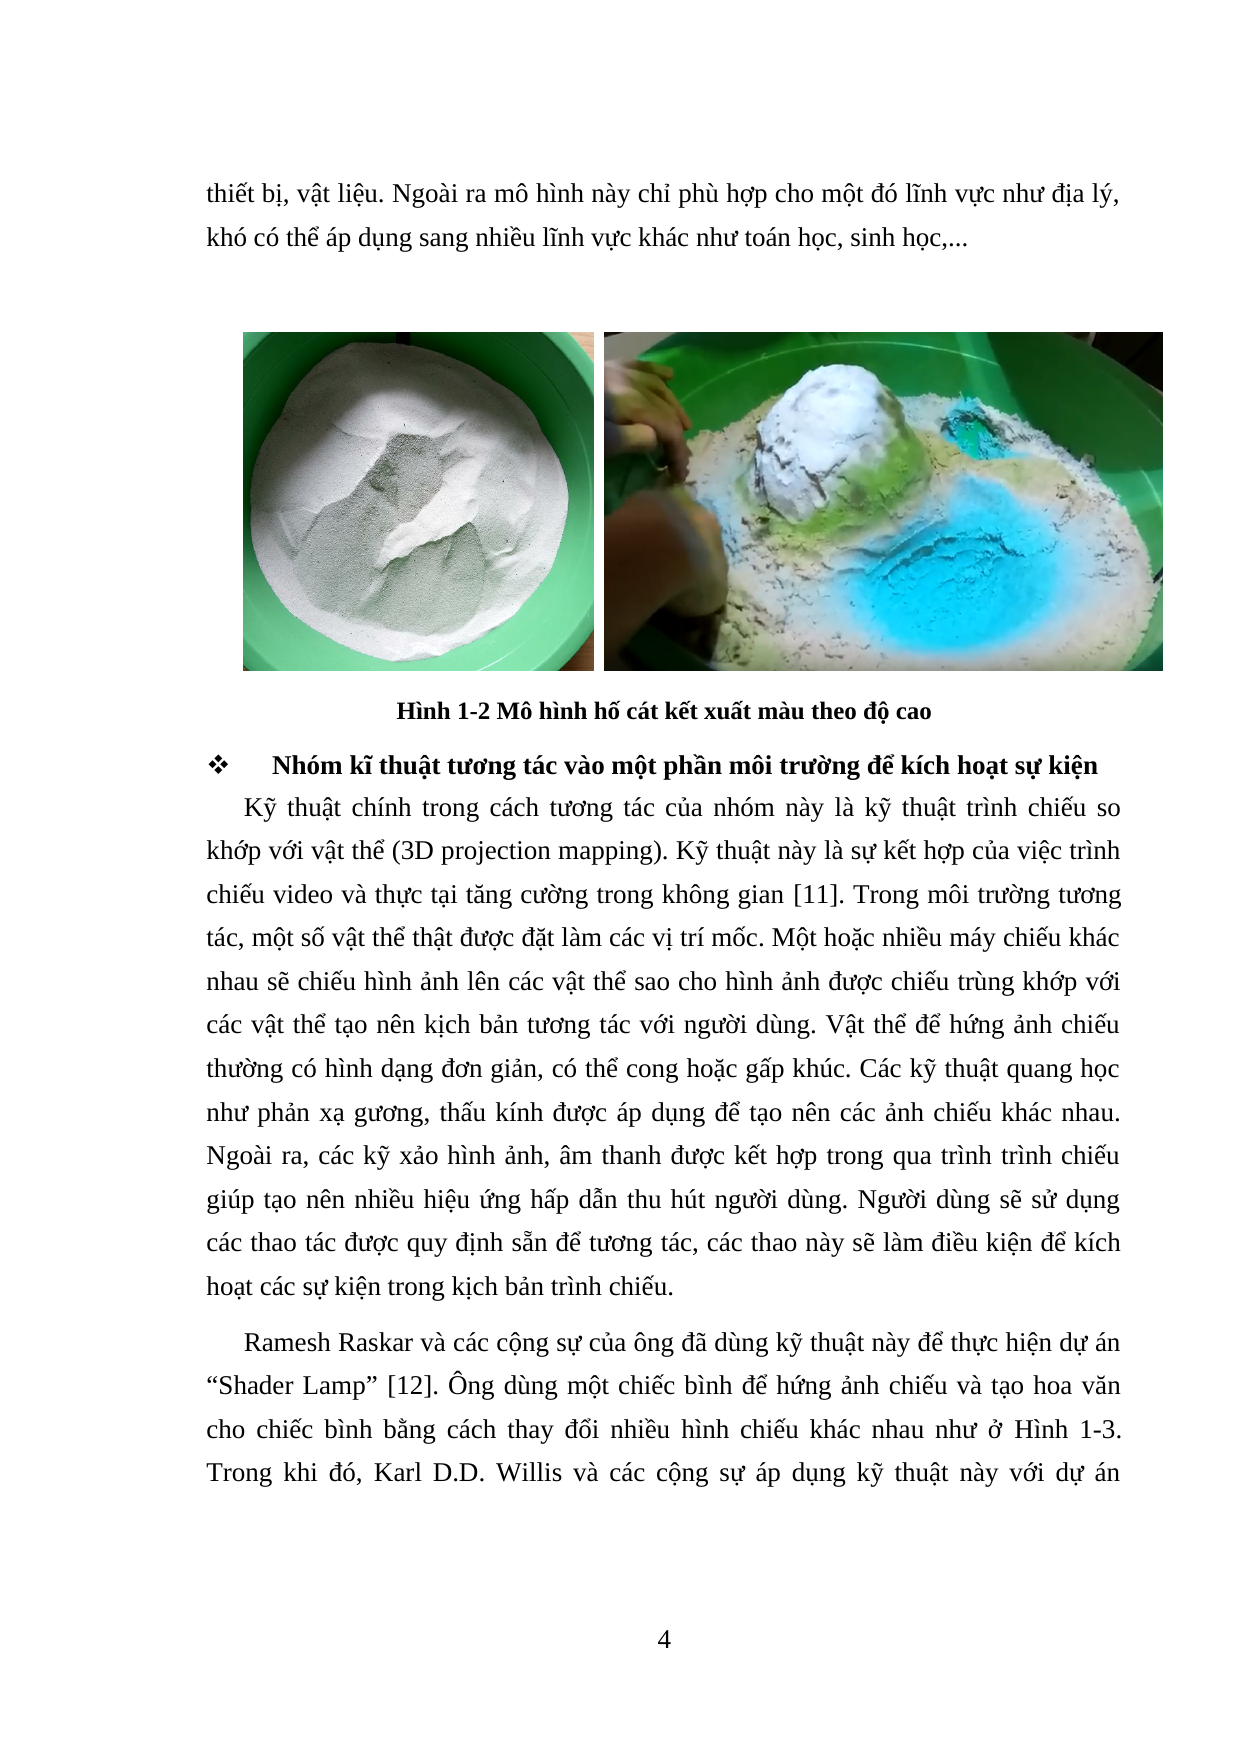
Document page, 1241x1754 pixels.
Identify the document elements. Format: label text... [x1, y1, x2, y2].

text Hình 1-2 Mô hình hố cát kết xuất màu theo độ cao [206, 696, 1122, 725]
picture [243, 332, 594, 671]
picture [604, 332, 1163, 671]
text Nhóm kĩ thuật tương tác vào một phần môi trường để kích hoạt sự kiện [206, 749, 1122, 780]
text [206, 1326, 1122, 1488]
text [206, 177, 1122, 252]
text Kỹ thuật chính trong cách tương tác của nhóm này là kỹ thuật trình chiếu so khớp với vật thể (3D projection mapping). Kỹ thuật này là sự kết hợp của việc trình chiếu video và thực tại tăng cường trong không gian [11]. Trong môi trường tương tác, một số vật thể thật được đặt làm các vị trí mốc. Một hoặc nhiều máy chiếu khác nhau sẽ chiếu hình ảnh lên các vật thể sao cho hình ảnh được chiếu trùng khớp với các vật thể tạo nên kịch bản tương tác với người dùng. Vật thể để hứng ảnh chiếu thường có hình dạng đơn giản, có thể cong hoặc gấp khúc. Các kỹ thuật quang học như phản xạ gương, thấu kính được áp dụng để tạo nên các ảnh chiếu khác nhau. Ngoài ra, các kỹ xảo hình ảnh, âm thanh được kết hợp trong qua trình trình chiếu giúp tạo nên nhiều hiệu ứng hấp dẫn thu hút người dùng. Người dùng sẽ sử dụng các thao tác được quy định sẵn để tương tác, các thao này sẽ làm điều kiện để kích hoạt các sự kiện trong kịch bản trình chiếu. [206, 791, 1122, 1301]
